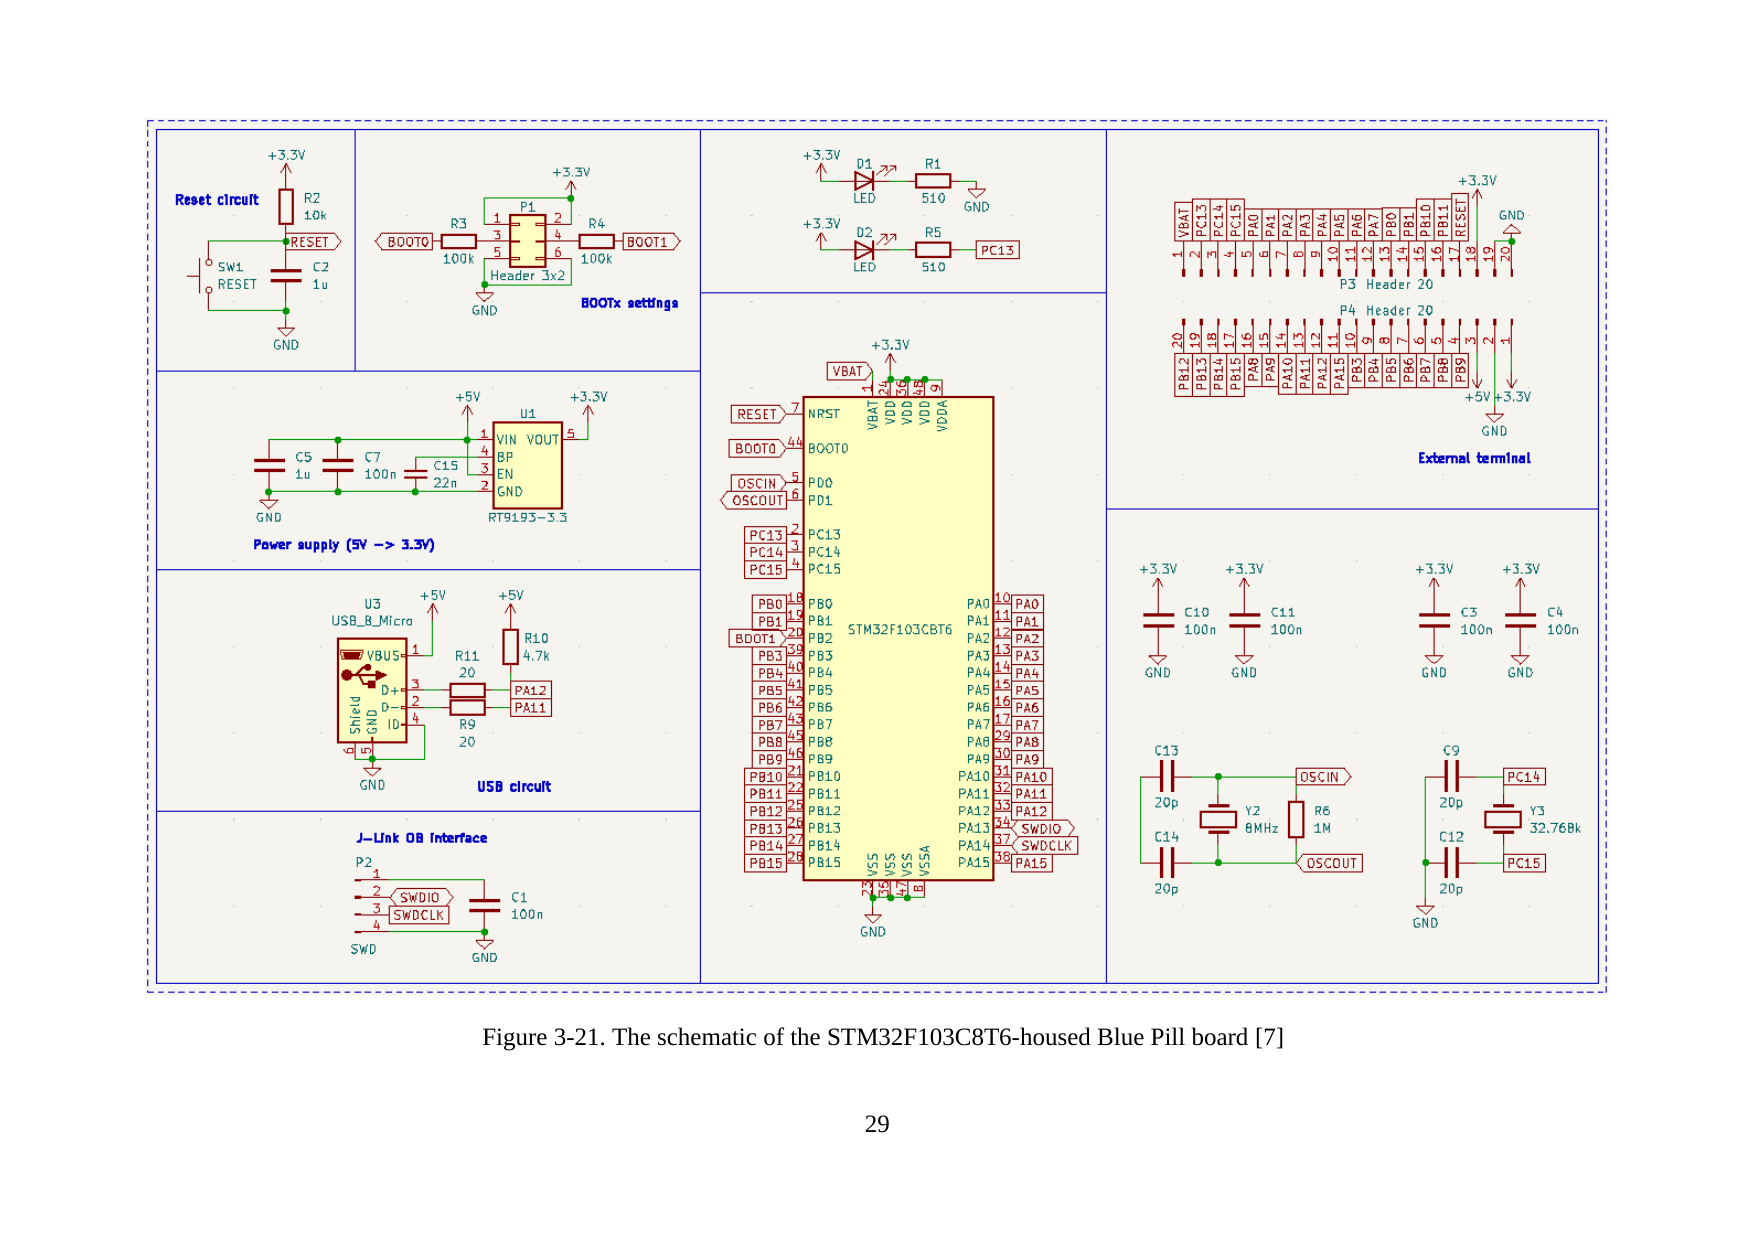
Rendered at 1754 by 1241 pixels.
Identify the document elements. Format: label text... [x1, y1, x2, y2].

picture [145, 118, 1609, 995]
